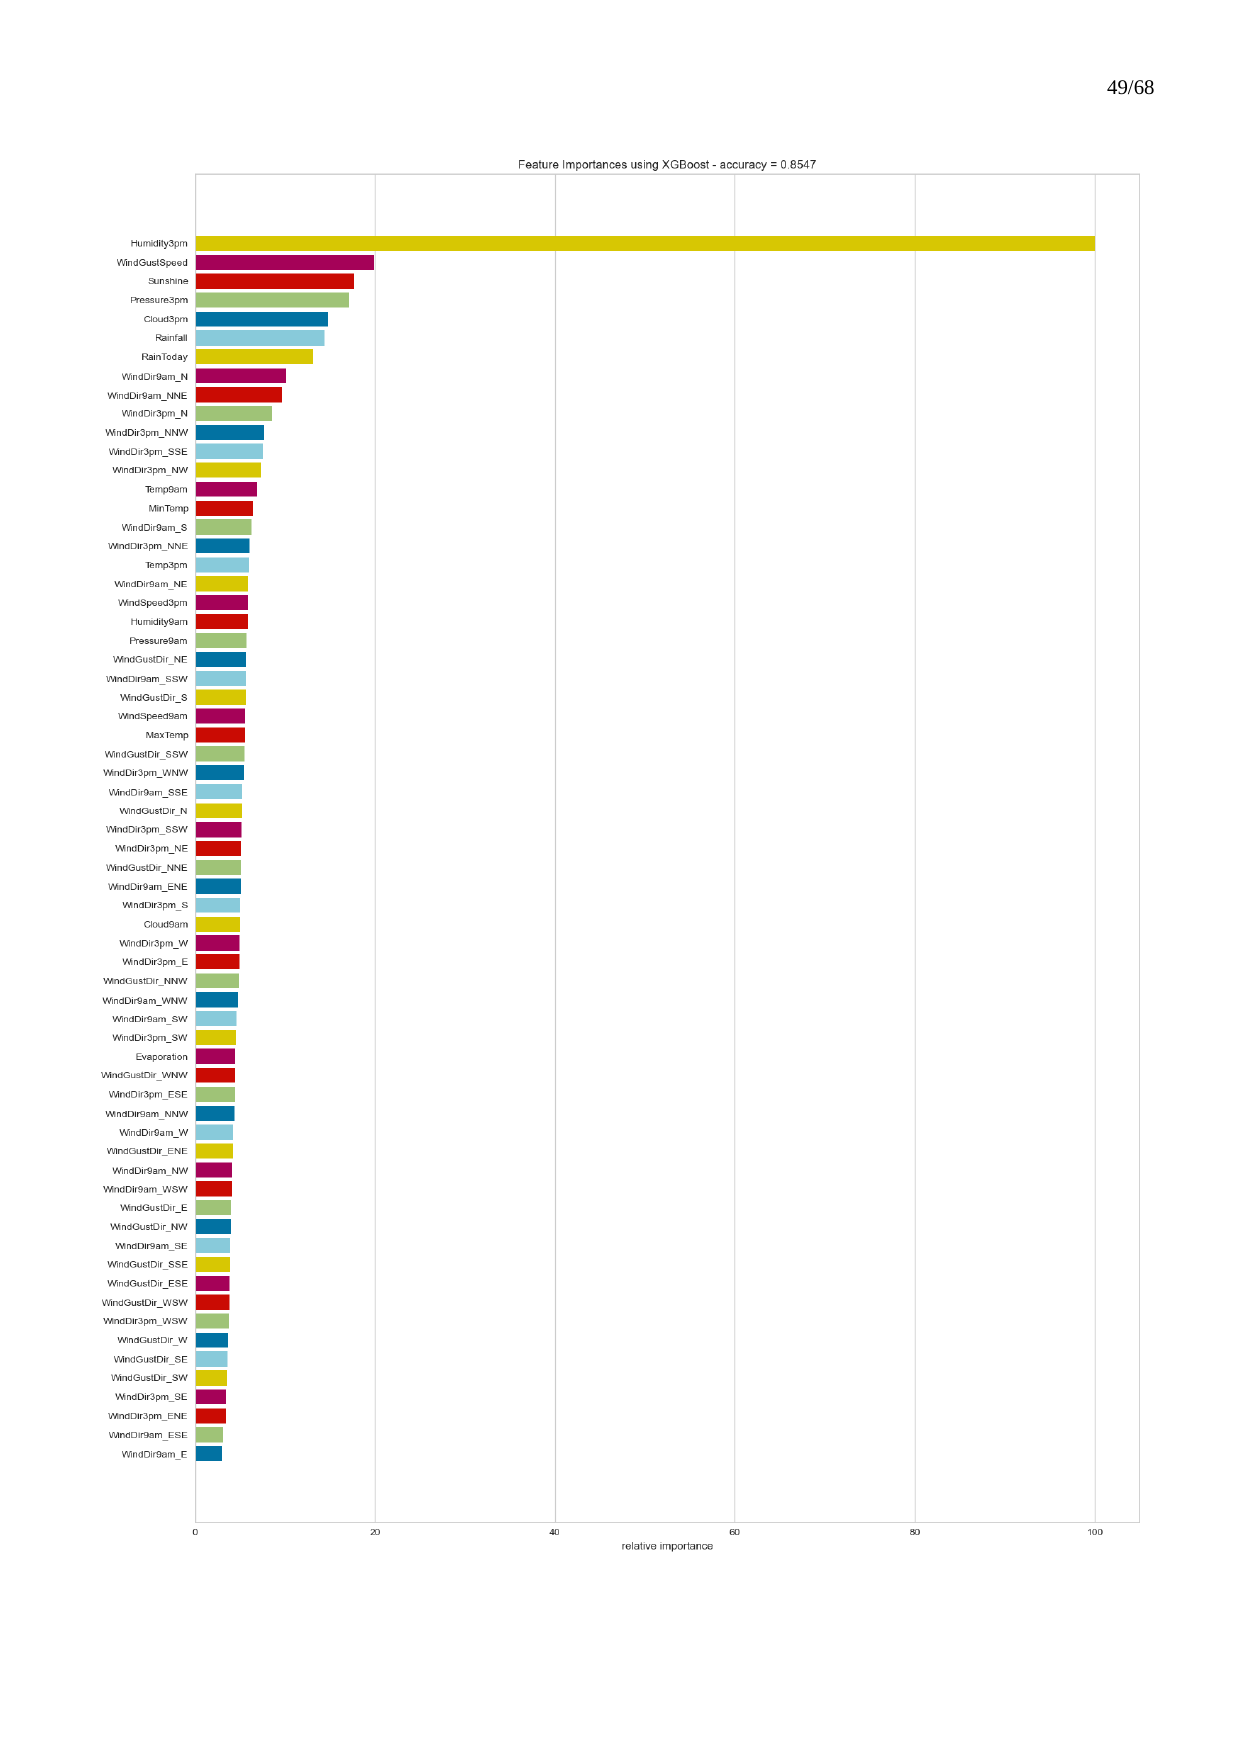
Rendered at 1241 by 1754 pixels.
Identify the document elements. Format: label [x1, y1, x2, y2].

picture [88, 147, 1152, 1564]
